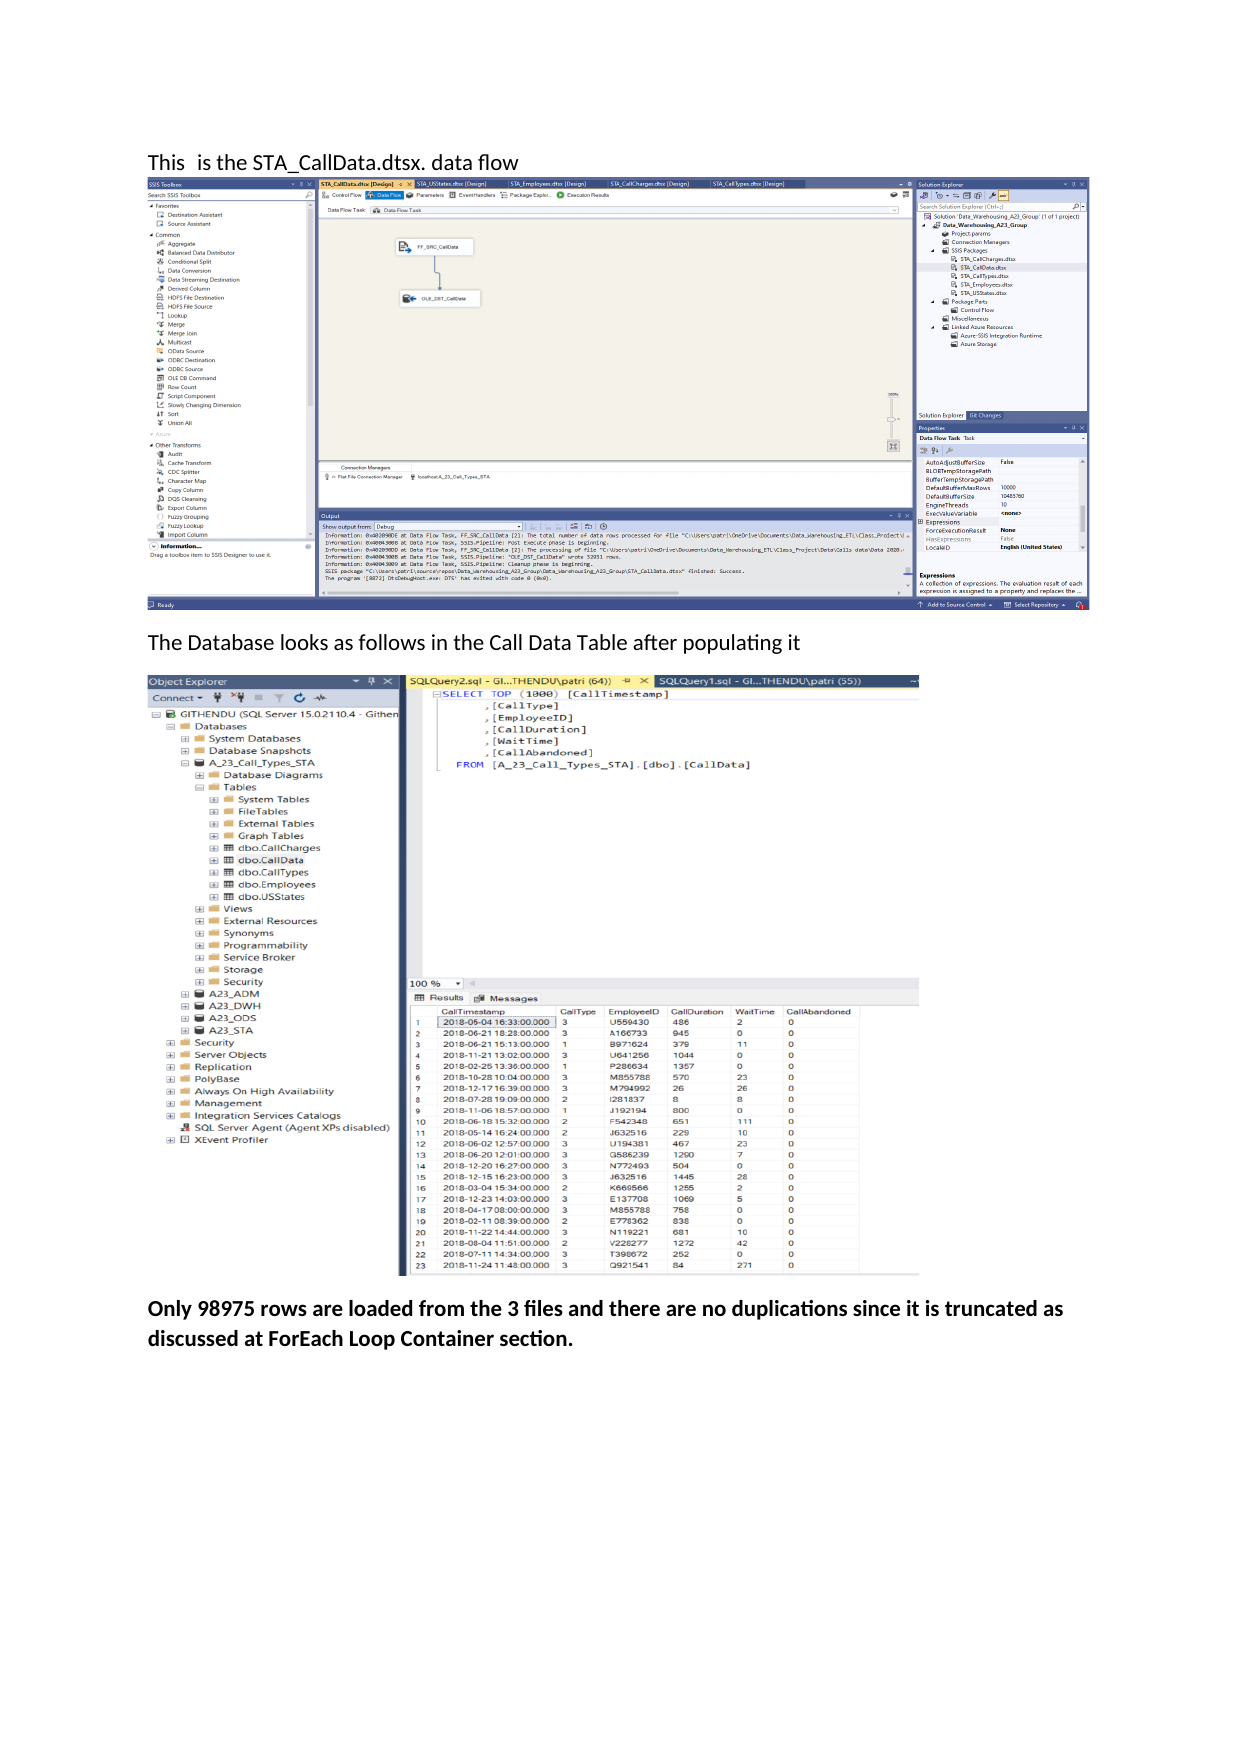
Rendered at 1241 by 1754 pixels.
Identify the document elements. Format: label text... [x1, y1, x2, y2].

picture [147, 177, 1090, 610]
text Only 98975 rows are loaded from the 3 files and there are no duplications since it is truncated as discussed at ForEach Loop Container section. [148, 1294, 1093, 1352]
picture [147, 675, 920, 1276]
text The Database looks as follows in the Call Data Table after populating it [148, 628, 1093, 656]
